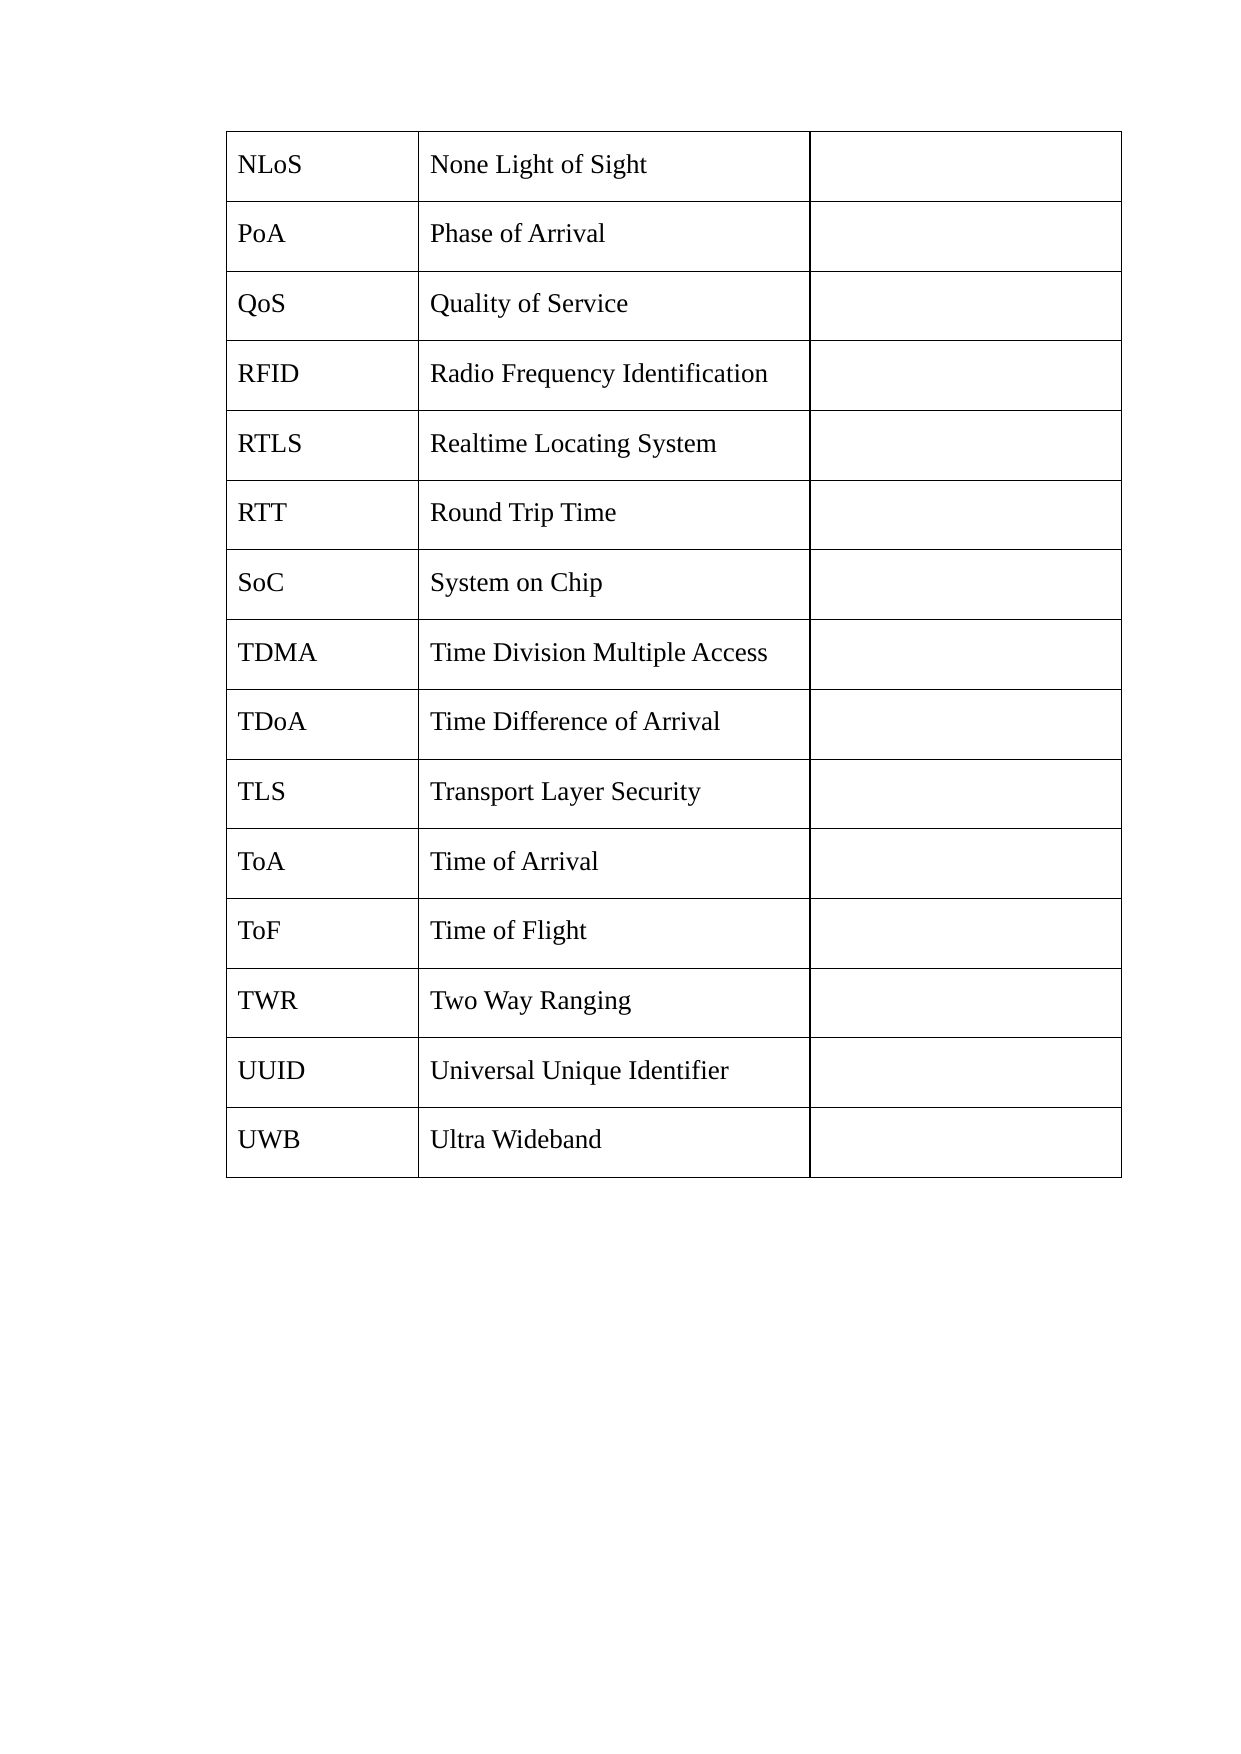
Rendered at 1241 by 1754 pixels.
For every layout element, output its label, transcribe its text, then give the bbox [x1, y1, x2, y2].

table_cell Universal Unique Identifier [419, 1038, 809, 1107]
table_cell [811, 202, 1121, 271]
table_cell RTT [227, 481, 418, 549]
table_cell Time of Arrival [419, 829, 809, 898]
table_cell PoA [227, 202, 418, 271]
table_cell TDMA [227, 620, 418, 689]
table_cell [811, 341, 1121, 410]
table_cell [811, 272, 1121, 340]
table_cell [811, 1038, 1121, 1107]
table_cell Ultra Wideband [419, 1108, 809, 1177]
table_cell [811, 132, 1121, 201]
table_cell Realtime Locating System [419, 411, 809, 480]
table_cell SoC [227, 550, 418, 619]
table_cell ToA [227, 829, 418, 898]
table_cell [811, 829, 1121, 898]
table_cell [811, 899, 1121, 967]
table_cell Round Trip Time [419, 481, 809, 549]
table_cell UUID [227, 1038, 418, 1107]
table_cell RTLS [227, 411, 418, 480]
table_cell Phase of Arrival [419, 202, 809, 271]
table_cell TWR [227, 969, 418, 1037]
table_cell Time Division Multiple Access [419, 620, 809, 689]
table_cell [811, 969, 1121, 1037]
table_cell None Light of Sight [419, 132, 809, 201]
table_cell [811, 481, 1121, 549]
table_cell Transport Layer Security [419, 760, 809, 828]
table_cell Radio Frequency Identification [419, 341, 809, 410]
table_cell UWB [227, 1108, 418, 1177]
table_cell [811, 550, 1121, 619]
table_cell [811, 690, 1121, 758]
table_cell [811, 620, 1121, 689]
table_cell NLoS [227, 132, 418, 201]
table_cell Time Difference of Arrival [419, 690, 809, 758]
table_cell [811, 411, 1121, 480]
table_cell QoS [227, 272, 418, 340]
table_cell TDoA [227, 690, 418, 758]
table_cell System on Chip [419, 550, 809, 619]
table_cell RFID [227, 341, 418, 410]
table_cell [811, 1108, 1121, 1177]
table_cell ToF [227, 899, 418, 967]
table_cell TLS [227, 760, 418, 828]
table_cell Two Way Ranging [419, 969, 809, 1037]
table_cell [811, 760, 1121, 828]
table_cell Quality of Service [419, 272, 809, 340]
table_cell Time of Flight [419, 899, 809, 967]
